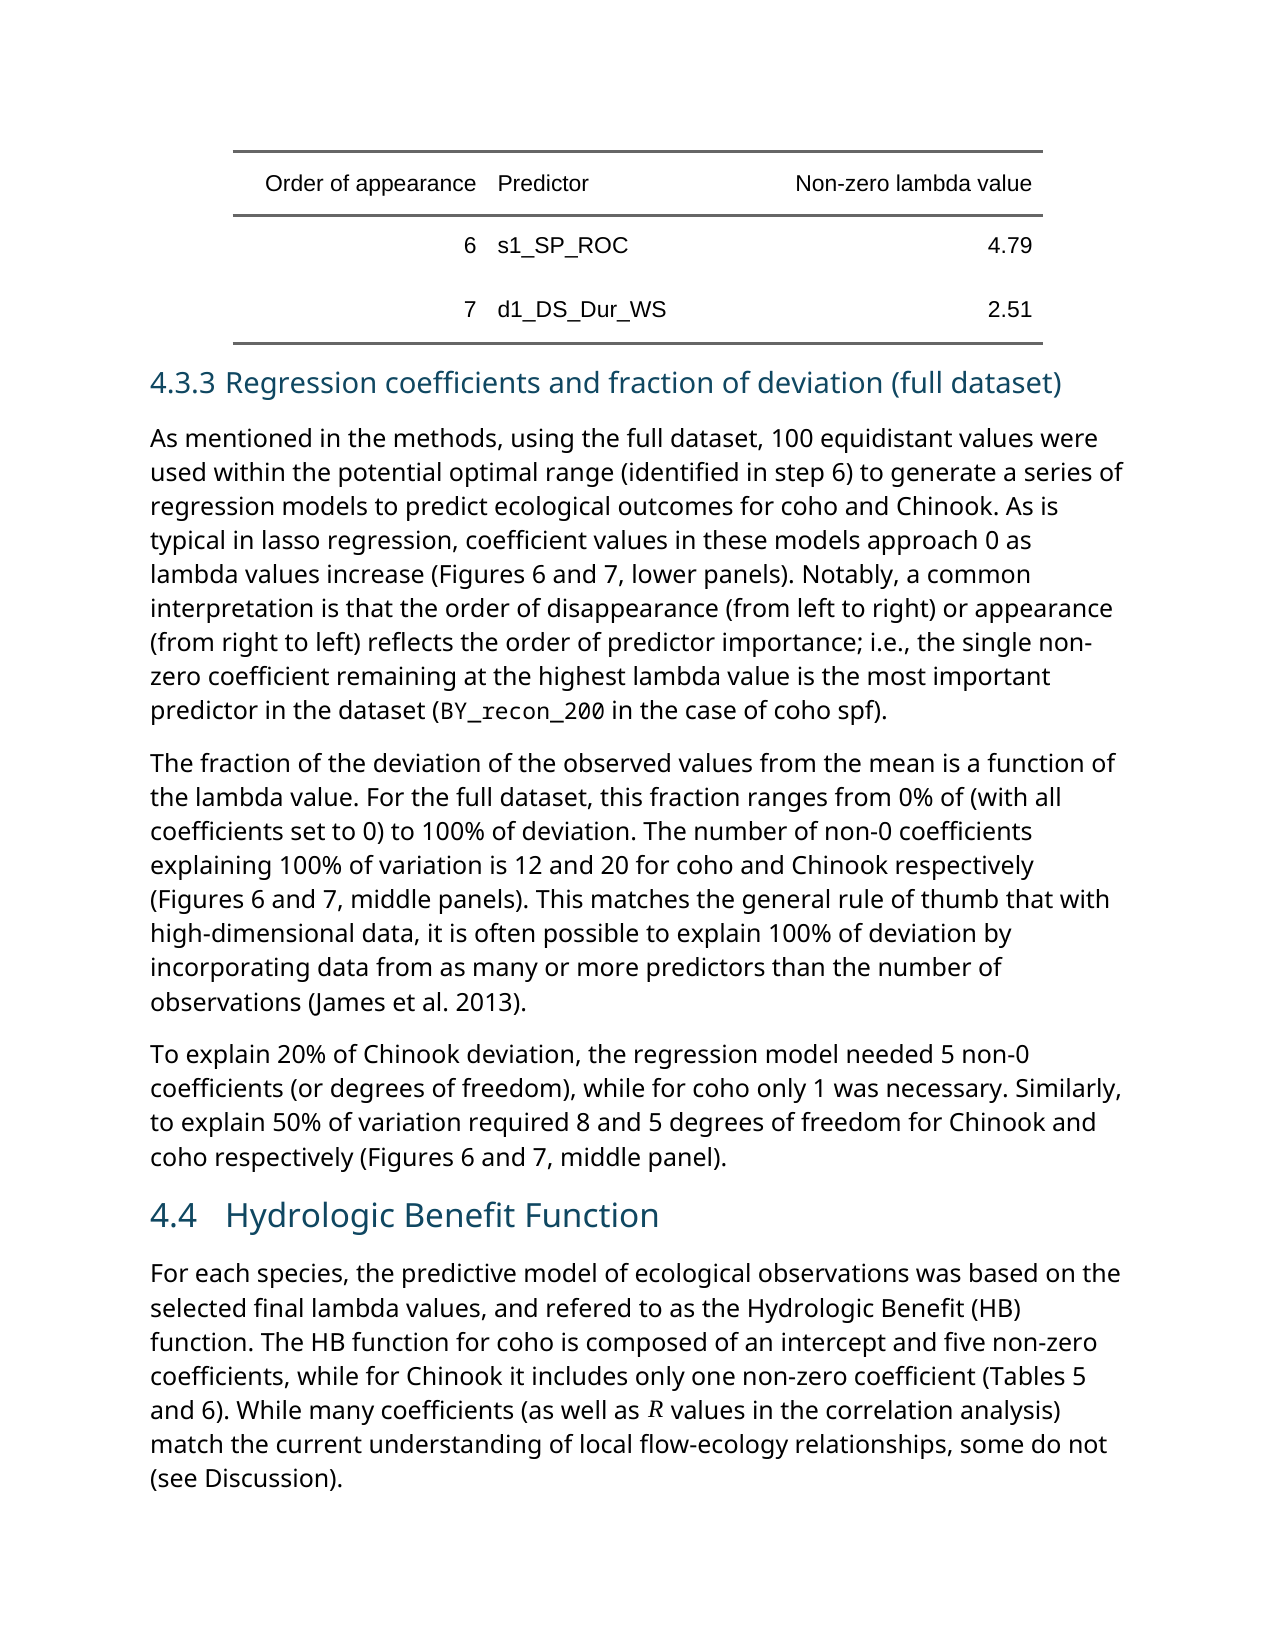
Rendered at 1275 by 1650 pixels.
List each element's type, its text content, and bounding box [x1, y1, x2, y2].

table_header Order of appearance [233, 153, 487, 214]
table_cell 6 [233, 217, 487, 278]
table_cell 2.51 [763, 278, 1042, 342]
text As mentioned in the methods, using the full dataset, 100 equidistant values were used within the potential optimal range (identified in step 6) to generate a series of regression models to predict ecological outcomes for coho and Chinook. As is typical in lasso regression, coefficient values in these models approach 0 as lambda values increase (Figures 6 and 7, lower panels). Notably, a common interpretation is that the order of disappearance (from left to right) or appearance (from right to left) reflects the order of predictor importance; i.e., the single non-zero coefficient remaining at the highest lambda value is the most important predictor in the dataset (BY_recon_200 in the case of coho spf). [150, 420, 1125, 727]
subtitle 4.4 Hydrologic Benefit Function [150, 1192, 1125, 1237]
text To explain 20% of Chinook deviation, the regression model needed 5 non-0 coefficients (or degrees of freedom), while for coho only 1 was necessary. Similarly, to explain 50% of variation required 8 and 5 degrees of freedom for Chinook and coho respectively (Figures 6 and 7, middle panel). [150, 1037, 1125, 1173]
table_cell 4.79 [763, 217, 1042, 278]
table_cell d1_DS_Dur_WS [487, 278, 763, 342]
subtitle 4.3.3 Regression coefficients and fraction of deviation (full dataset) [150, 362, 1125, 402]
table_cell 7 [233, 278, 487, 342]
text The fraction of the deviation of the observed values from the mean is a function of the lambda value. For the full dataset, this fraction ranges from 0% of (with all coefficients set to 0) to 100% of deviation. The number of non-0 coefficients explaining 100% of variation is 12 and 20 for coho and Chinook respectively (Figures 6 and 7, middle panels). This matches the general rule of thumb that with high-dimensional data, it is often possible to explain 100% of deviation by incorporating data from as many or more predictors than the number of observations (James et al. 2013). [150, 746, 1125, 1018]
table_cell s1_SP_ROC [487, 217, 763, 278]
table_header Non-zero lambda value [763, 153, 1042, 214]
table_header Predictor [487, 153, 763, 214]
text For each species, the predictive model of ecological observations was based on the selected final lambda values, and refered to as the Hydrologic Benefit (HB) function. The HB function for coho is composed of an intercept and five non-zero coefficients, while for Chinook it includes only one non-zero coefficient (Tables 5 and 6). While many coefficients (as well as values in the correlation analysis) match the current understanding of local flow-ecology relationships, some do not (see Discussion). [150, 1256, 1125, 1494]
